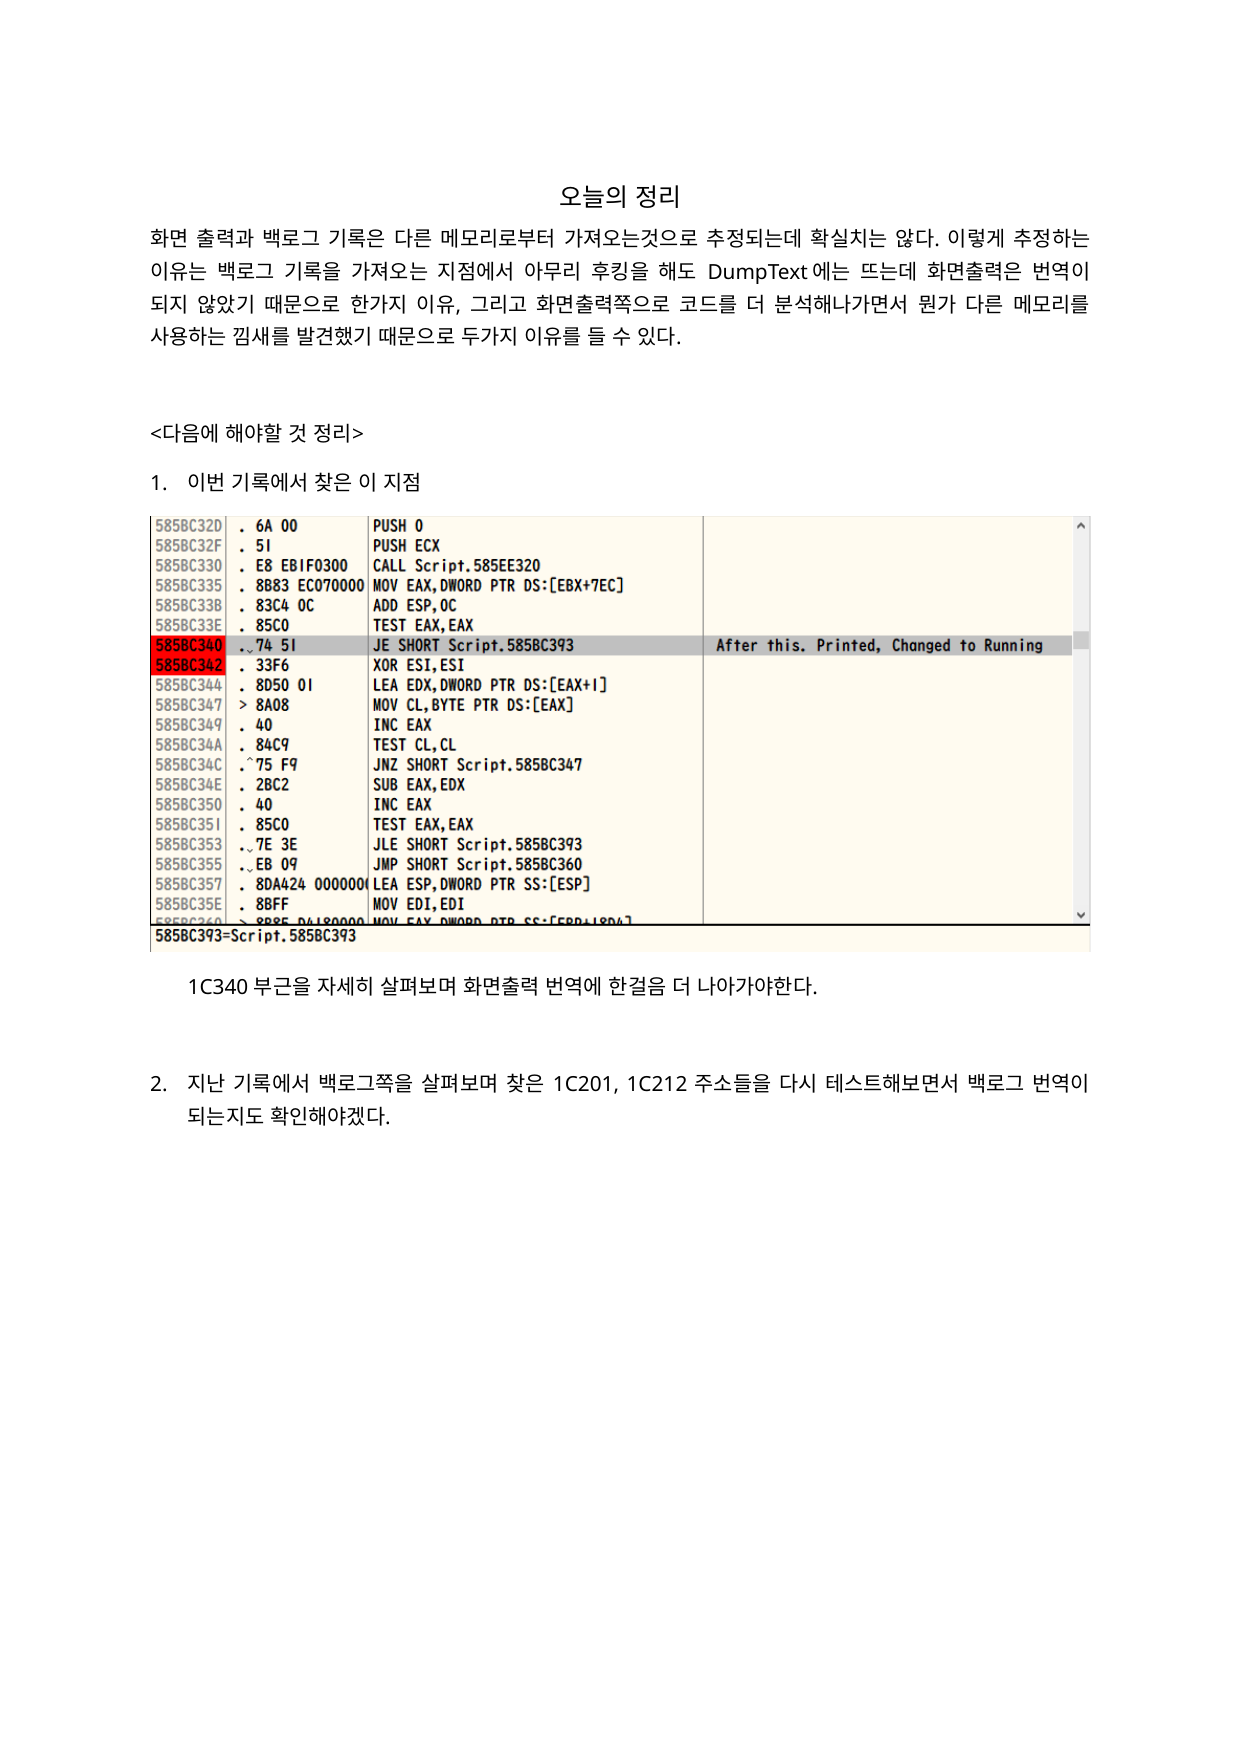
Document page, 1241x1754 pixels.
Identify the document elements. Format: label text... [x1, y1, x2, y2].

list 이번 기록에서 찾은 이 지점 [150, 467, 1090, 497]
text 1C340 부근을 자세히 살펴보며 화면출력 번역에 한걸음 더 나아가야한다. [150, 971, 1090, 1001]
text 화면 출력과 백로그 기록은 다른 메모리로부터 가져오는것으로 추정되는데 확실치는 않다. 이렇게 추정하는 이유는 백로그 기록을 가져오는 지점에서 아무리 후킹을 해도 DumpText에는 뜨는데 화면출력은 번역이 되지 않았기 때문으로 한가지 이유, 그리고 화면출력쪽으로 코드를 더 분석해나가면서 뭔가 다른 메모리를 사용하는 낌새를 발견했기 때문으로 두가지 이유를 들 수 있다. [150, 222, 1090, 351]
subtitle 오늘의 정리 [150, 177, 1090, 213]
list 지난 기록에서 백로그쪽을 살펴보며 찾은 1C201, 1C212 주소들을 다시 테스트해보면서 백로그 번역이 되는지도 확인해야겠다. [150, 1067, 1090, 1130]
picture [150, 516, 1091, 952]
text <다음에 해야할 것 정리> [150, 417, 1090, 448]
